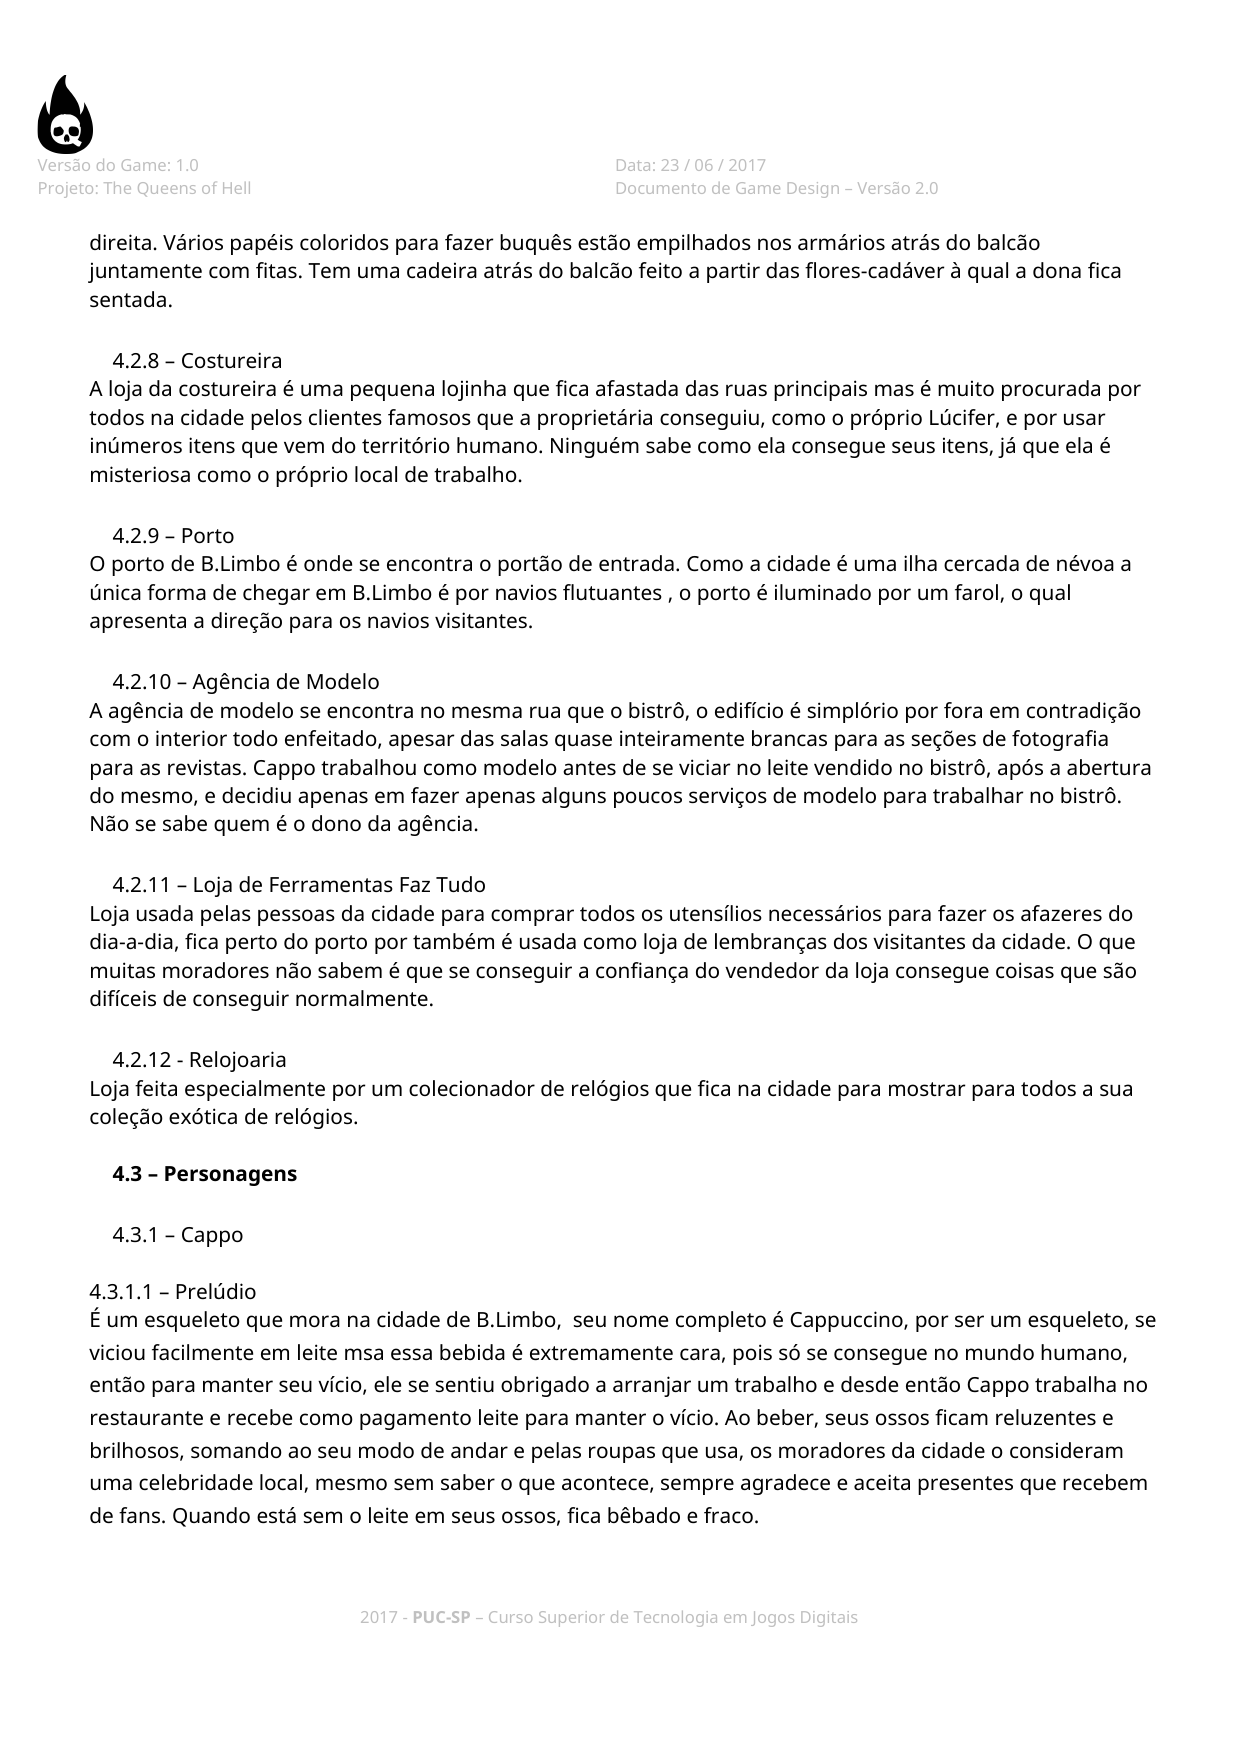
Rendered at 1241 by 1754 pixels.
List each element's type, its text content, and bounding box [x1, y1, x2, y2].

picture [37, 75, 93, 154]
